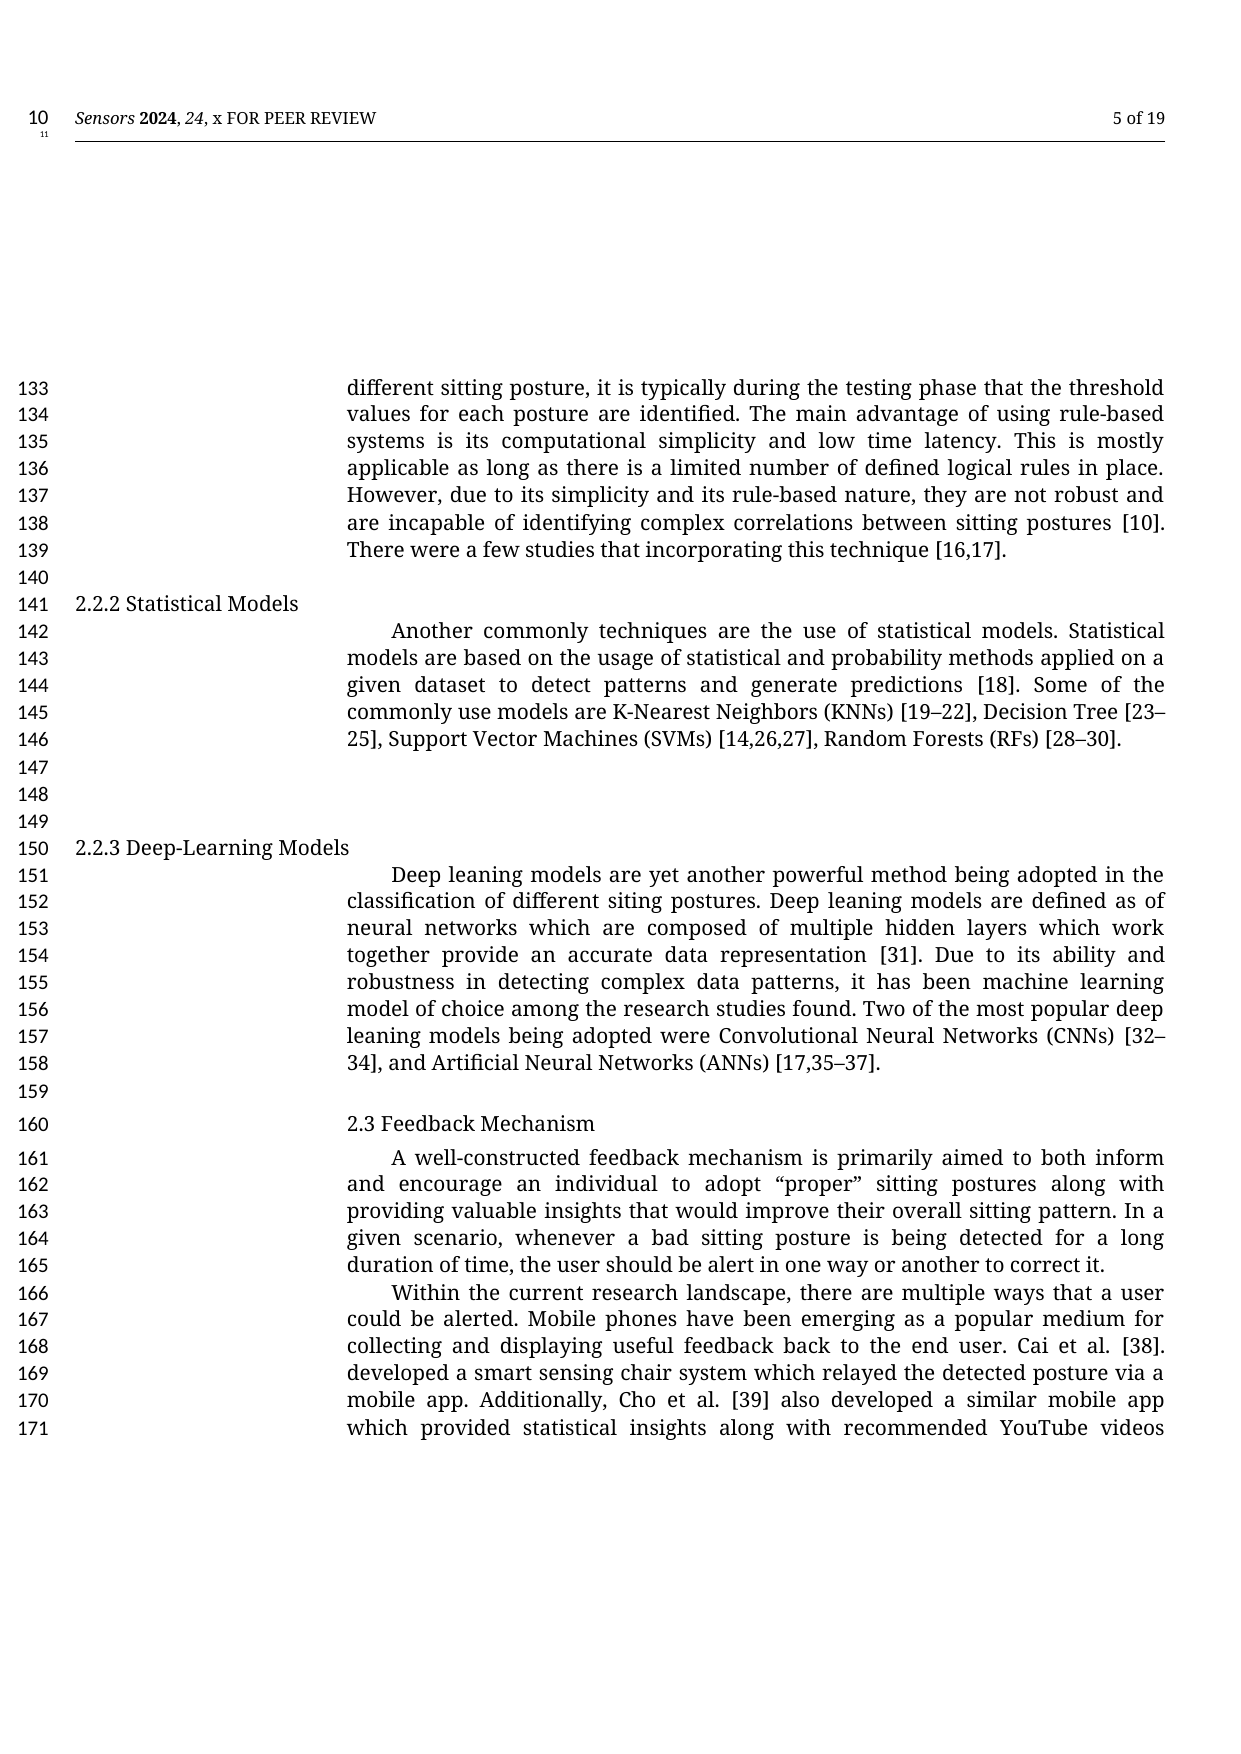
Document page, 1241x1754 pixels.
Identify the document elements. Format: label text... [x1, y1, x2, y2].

subtitle 2.3 Feedback Mechanism [347, 1110, 1165, 1137]
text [347, 1279, 1165, 1441]
text Deep leaning models are yet another powerful method being adopted in the classification of different siting postures. Deep leaning models are defined as of neural networks which are composed of multiple hidden layers which work together provide an accurate data representation [31]. Due to its ability and robustness in detecting complex data patterns, it has been machine learning model of choice among the research studies found. Two of the most popular deep leaning models being adopted were Convolutional Neural Networks (CNNs) [32–34], and Artificial Neural Networks (ANNs) [17,35–37]. [347, 860, 1165, 1077]
text Another commonly techniques are the use of statistical models. Statistical models are based on the usage of statistical and probability methods applied on a given dataset to detect patterns and generate predictions [18]. Some of the commonly use models are K-Nearest Neighbors (KNNs) [19–22], Decision Tree [23–25], Support Vector Machines (SVMs) [14,26,27], Random Forests (RFs) [28–30]. [347, 617, 1165, 752]
text A well-constructed feedback mechanism is primarily aimed to both inform and encourage an individual to adopt “proper” sitting postures along with providing valuable insights that would improve their overall sitting pattern. In a given scenario, whenever a bad sitting posture is being detected for a long duration of time, the user should be alert in one way or another to correct it. [347, 1143, 1165, 1279]
text 2.2.2 Statistical Models [75, 590, 1165, 617]
text 2.2.3 Deep-Learning Models [75, 833, 1165, 860]
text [347, 374, 1165, 563]
